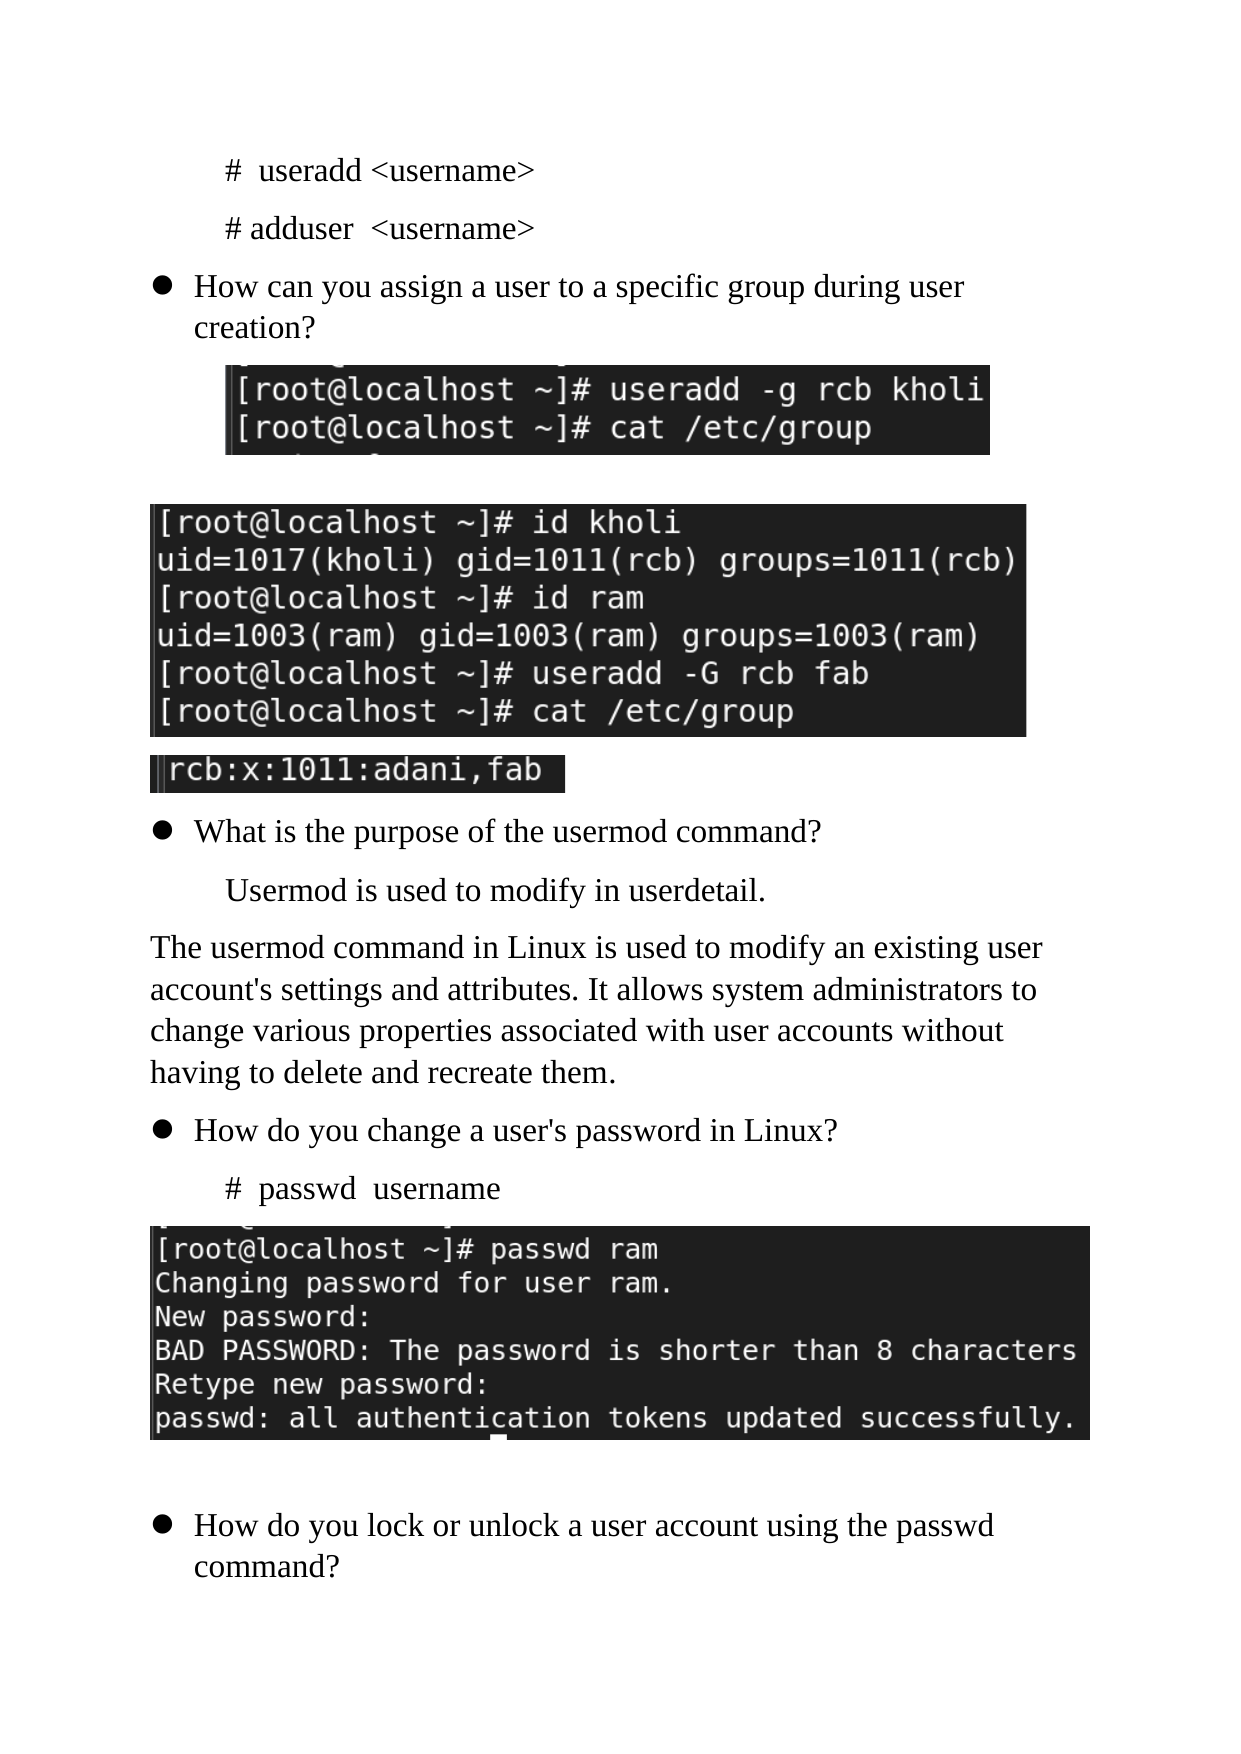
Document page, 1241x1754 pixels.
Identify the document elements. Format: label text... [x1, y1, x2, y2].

list The usermod command in Linux is used to modify an existing user account's settings and attributes. It allows system administrators to change various properties associated with user accounts without having to delete and recreate them. [150, 928, 1090, 1090]
list How do you lock or unlock a user account using the passwd command? [150, 1505, 1090, 1585]
list How do you change a user's password in Linux? [150, 1110, 1090, 1148]
list How can you assign a user to a specific group during user creation? [150, 266, 1090, 346]
list Usermod is used to modify in userdetail. [150, 870, 1090, 908]
picture [150, 504, 1027, 737]
picture [225, 365, 990, 455]
picture [150, 755, 565, 793]
list What is the purpose of the usermod command? [150, 812, 1090, 850]
list # adduser <username> [150, 208, 1090, 246]
list # passwd username [150, 1168, 1090, 1206]
list # useradd <username> [150, 150, 1090, 188]
picture [150, 1226, 1090, 1440]
